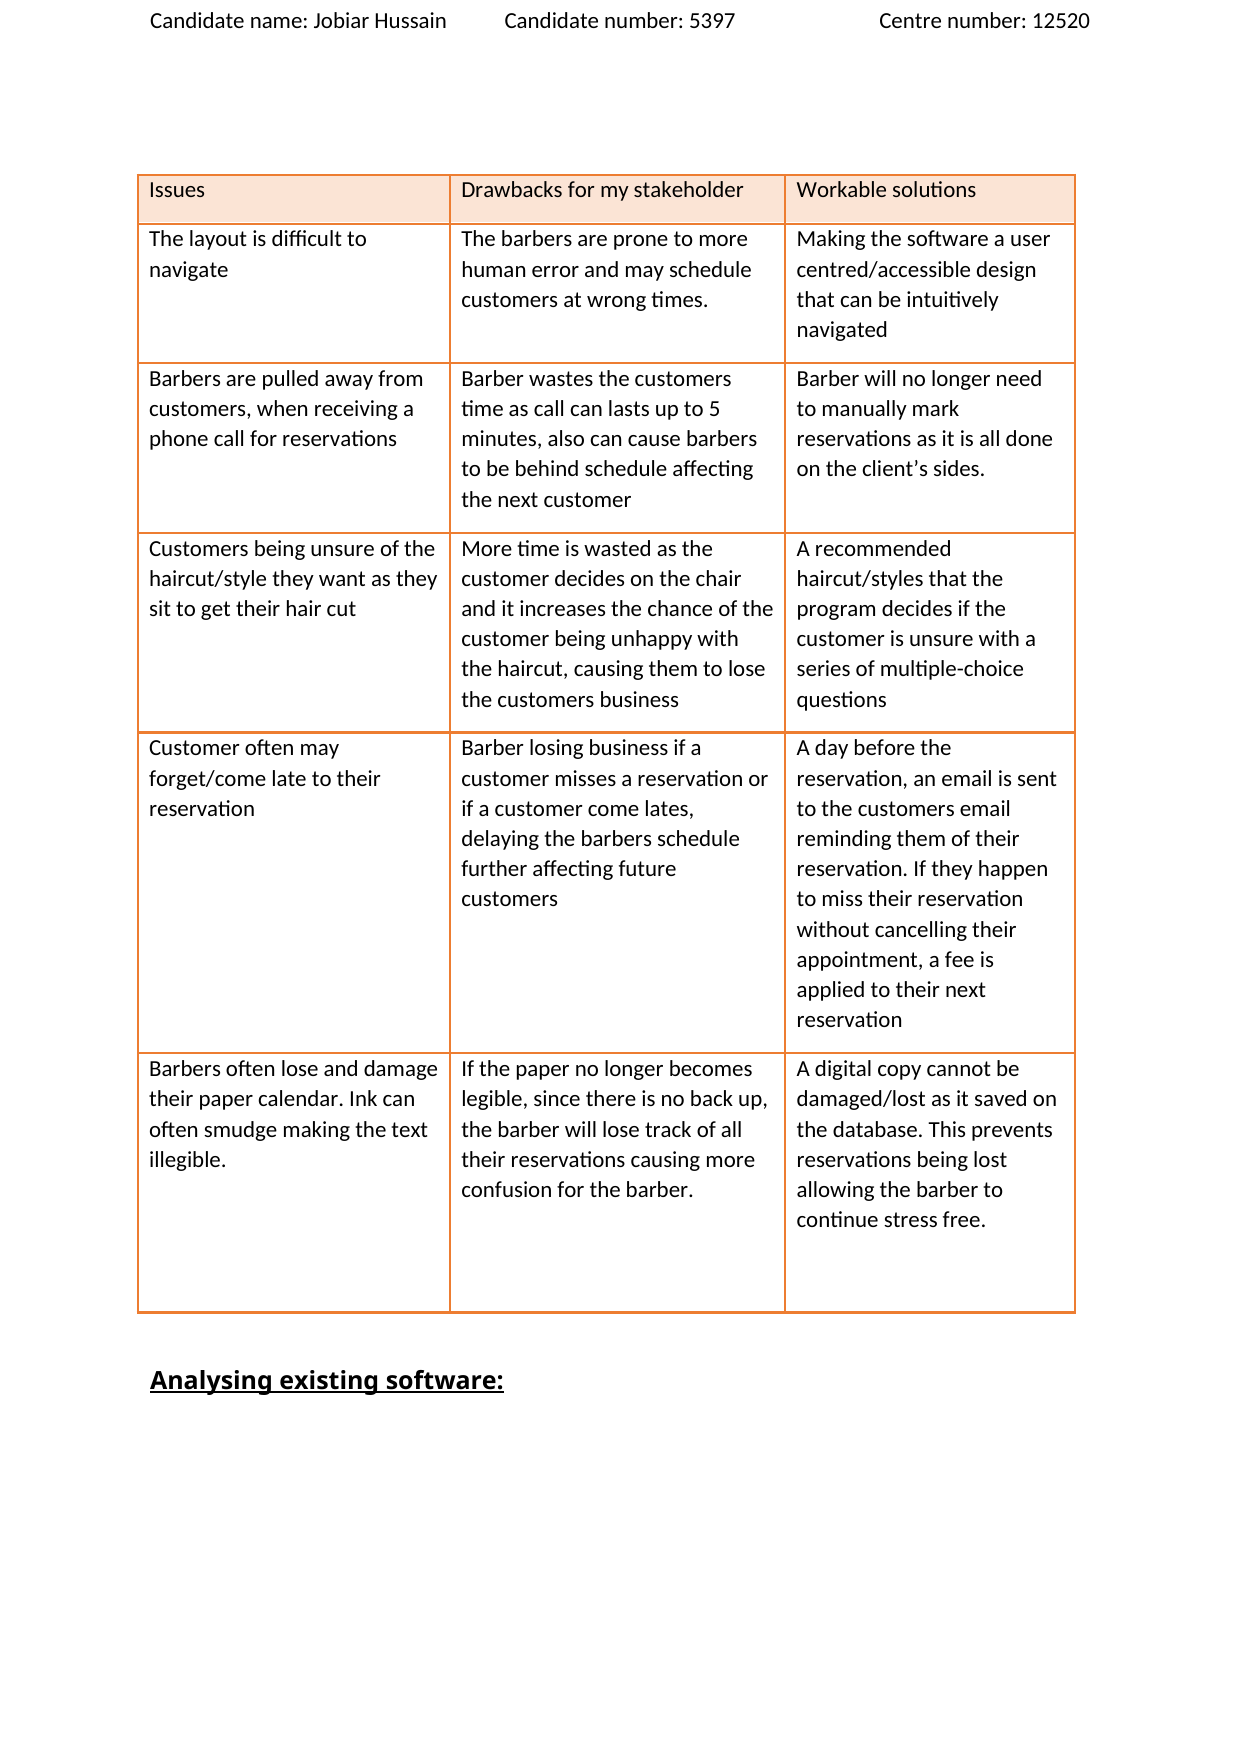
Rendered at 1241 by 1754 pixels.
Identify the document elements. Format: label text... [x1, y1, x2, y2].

table_cell Barber will no longer need to manually mark reservations as it is all done on the client’s sides. [786, 364, 1074, 532]
table_cell A digital copy cannot be damaged/lost as it saved on the database. This prevents reservations being lost allowing the barber to continue stress free. [786, 1054, 1074, 1311]
table_cell If the paper no longer becomes legible, since there is no back up, the barber will lose track of all their reservations causing more confusion for the barber. [451, 1054, 784, 1311]
table_cell The layout is difficult to navigate [139, 225, 449, 362]
table_cell Customers being unsure of the haircut/style they want as they sit to get their hair cut [139, 534, 449, 731]
table_cell A recommended haircut/styles that the program decides if the customer is unsure with a series of multiple-choice questions [786, 534, 1074, 731]
table_cell Barber losing business if a customer misses a reservation or if a customer come lates, delaying the barbers schedule further affecting future customers [451, 734, 784, 1052]
table_header Drawbacks for my stakeholder [451, 176, 784, 222]
table_cell Barbers often lose and damage their paper calendar. Ink can often smudge making the text illegible. [139, 1054, 449, 1311]
table_cell More time is wasted as the customer decides on the chair and it increases the chance of the customer being unhappy with the haircut, causing them to lose the customers business [451, 534, 784, 731]
table_cell Customer often may forget/come late to their reservation [139, 734, 449, 1052]
table_cell Barbers are pulled away from customers, when receiving a phone call for reservations [139, 364, 449, 532]
table_cell Making the software a user centred/accessible design that can be intuitively navigated [786, 225, 1074, 362]
table_header Workable solutions [786, 176, 1074, 222]
table_cell The barbers are prone to more human error and may schedule customers at wrong times. [451, 225, 784, 362]
text Analysing existing software: [150, 1362, 1090, 1397]
table_cell A day before the reservation, an email is sent to the customers email reminding them of their reservation. If they happen to miss their reservation without cancelling their appointment, a fee is applied to their next reservation [786, 734, 1074, 1052]
table_header Issues [139, 176, 449, 222]
table_cell Barber wastes the customers time as call can lasts up to 5 minutes, also can cause barbers to be behind schedule affecting the next customer [451, 364, 784, 532]
